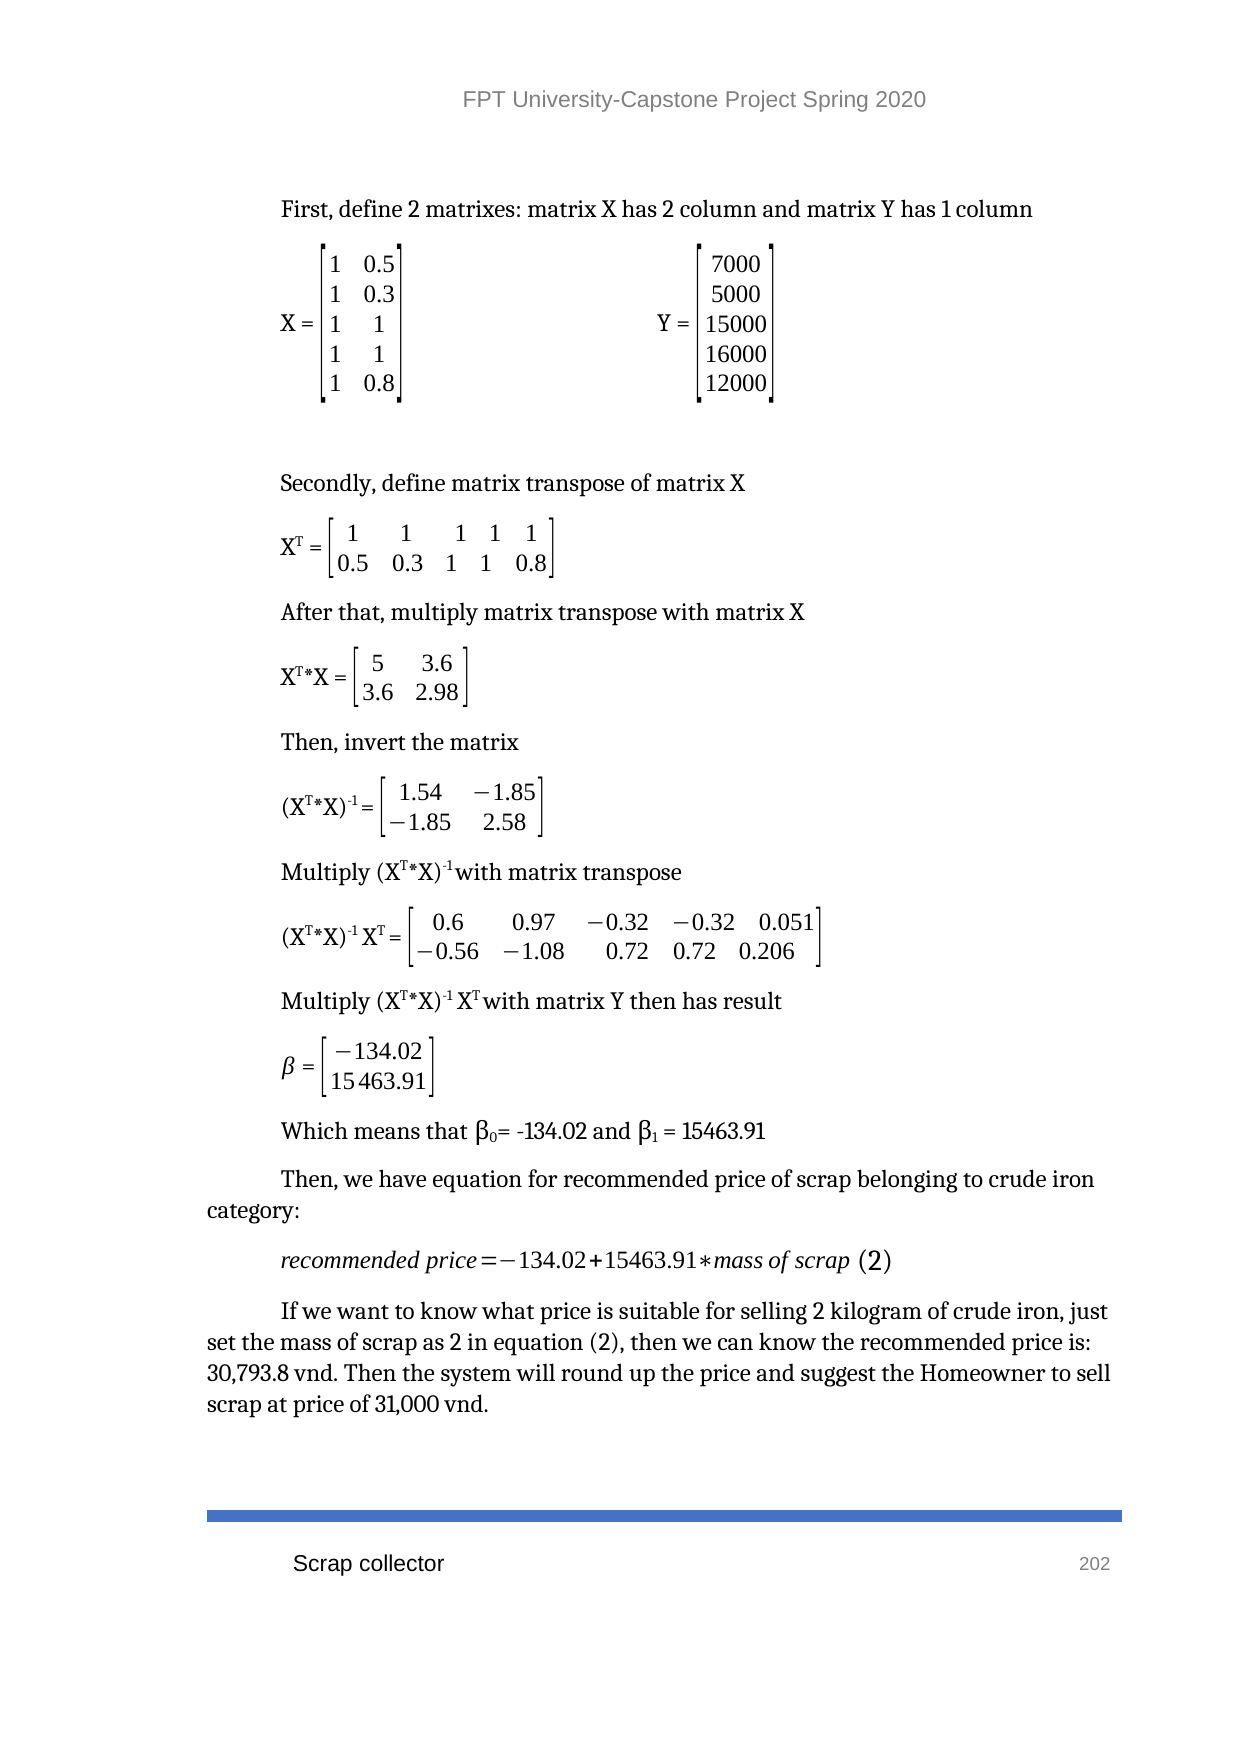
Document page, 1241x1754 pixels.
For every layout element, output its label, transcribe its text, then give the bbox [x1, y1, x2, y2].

text (XT*X)-1 = [207, 776, 1122, 839]
text = [207, 1035, 1122, 1098]
text Which means that β0= -134.02 and β1 = 15463.91 [207, 1117, 1122, 1146]
text Multiply (XT*X)-1 with matrix transpose [207, 858, 1122, 886]
text Multiply (XT*X)-1 XT with matrix Y then has result [207, 987, 1122, 1016]
text If we want to know what price is suitable for selling 2 kilogram of crude iron, just set the mass of scrap as 2 in equation (2), then we can know the recommended price is: 30,793.8 vnd. Then the system will round up the price and suggest the Homeowner to sell scrap at price of 31,000 vnd. [207, 1297, 1122, 1418]
text XT = [207, 516, 1122, 579]
text (2) [207, 1244, 1122, 1277]
text Then, we have equation for recommended price of scrap belonging to crude iron category: [207, 1165, 1122, 1225]
text First, define 2 matrixes: matrix X has 2 column and matrix Y has 1 column [207, 195, 1122, 224]
text XT*X = [207, 646, 1122, 709]
text After that, multiply matrix transpose with matrix X [207, 598, 1122, 627]
text Secondly, define matrix transpose of matrix X [207, 468, 1122, 497]
text X = Y = [207, 243, 1122, 404]
text Then, invert the matrix [207, 728, 1122, 757]
text (XT*X)-1 XT = [207, 905, 1122, 968]
